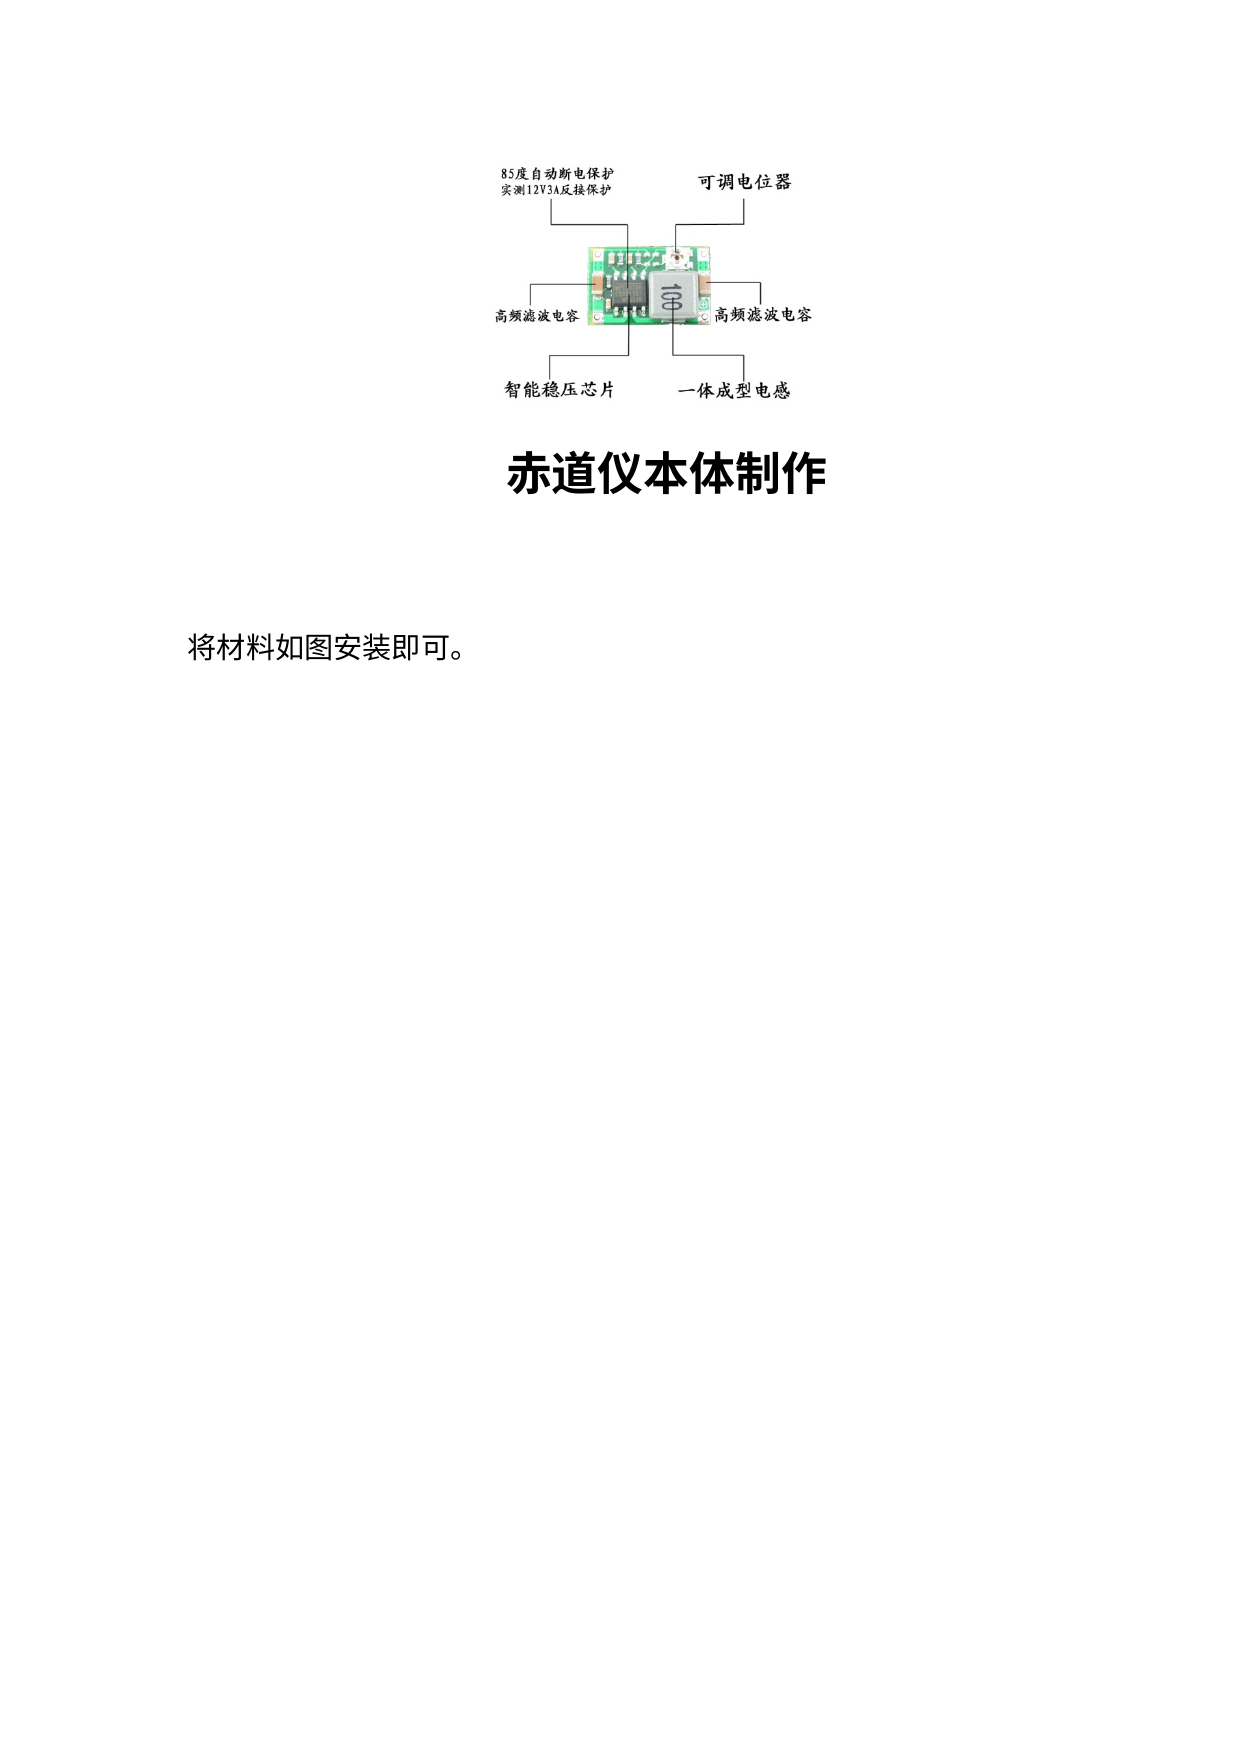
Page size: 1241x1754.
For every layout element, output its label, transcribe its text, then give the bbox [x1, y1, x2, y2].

subtitle 赤道仪本体制作 [217, 422, 1023, 519]
picture [487, 162, 812, 414]
text 将材料如图安装即可。 [187, 613, 1023, 678]
